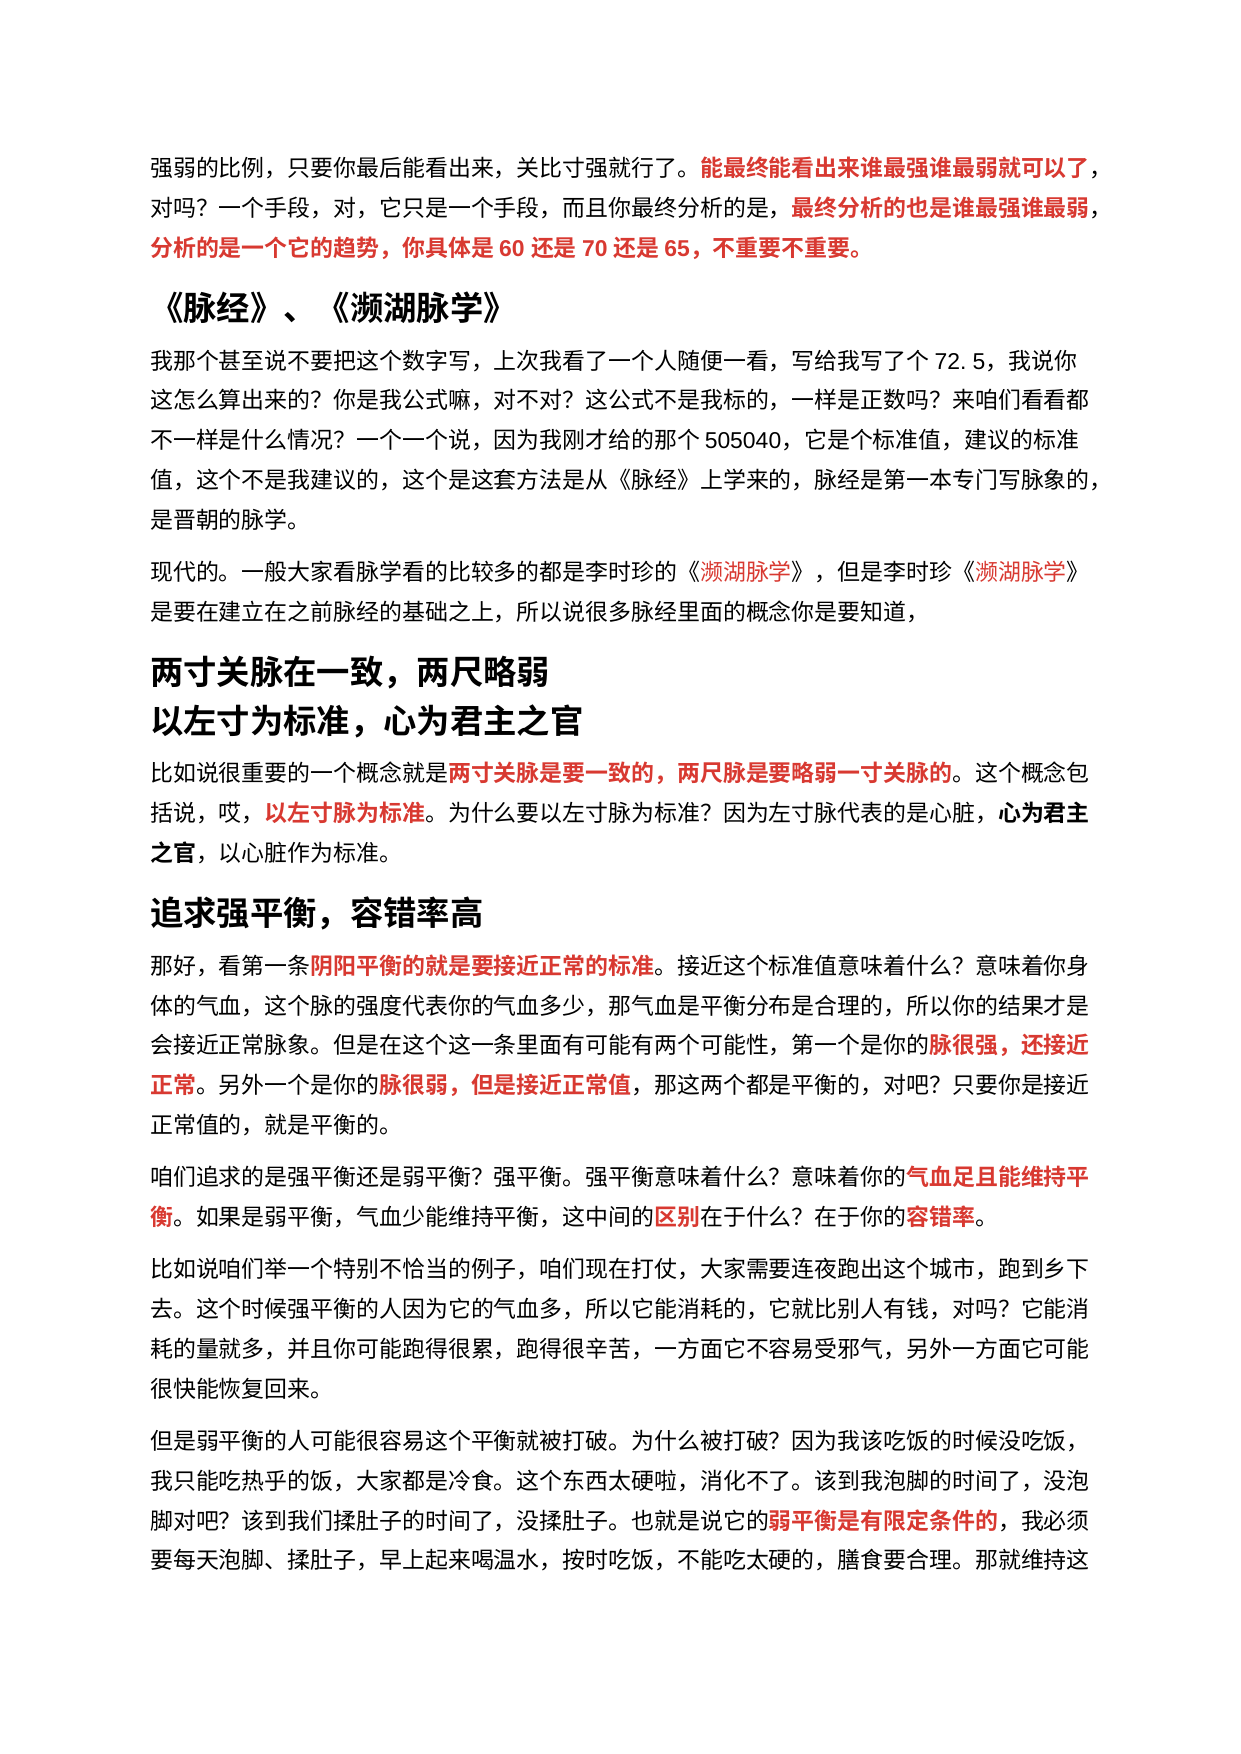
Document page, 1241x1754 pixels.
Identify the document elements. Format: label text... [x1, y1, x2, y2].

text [150, 150, 1090, 263]
text 现代的。一般大家看脉学看的比较多的都是李时珍的《濒湖脉学》，但是李时珍《濒湖脉学》是要在建立在之前脉经的基础之上，所以说很多脉经里面的概念你是要知道， [150, 554, 1090, 627]
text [150, 1423, 1090, 1576]
text 比如说很重要的一个概念就是两寸关脉是要一致的，两尺脉是要略弱一寸关脉的。这个概念包括说，哎，以左寸脉为标准。为什么要以左寸脉为标准？因为左寸脉代表的是心脏，心为君主之官，以心脏作为标准。 [150, 755, 1090, 868]
text 咱们追求的是强平衡还是弱平衡？强平衡。强平衡意味着什么？意味着你的气血足且能维持平衡。如果是弱平衡，气血少能维持平衡，这中间的区别在于什么？在于你的容错率。 [150, 1159, 1090, 1232]
text 比如说咱们举一个特别不恰当的例子，咱们现在打仗，大家需要连夜跑出这个城市，跑到乡下去。这个时候强平衡的人因为它的气血多，所以它能消耗的，它就比别人有钱，对吗？它能消耗的量就多，并且你可能跑得很累，跑得很辛苦，一方面它不容易受邪气，另外一方面它可能很快能恢复回来。 [150, 1251, 1090, 1404]
text 那好，看第一条阴阳平衡的就是要接近正常的标准。接近这个标准值意味着什么？意味着你身体的气血，这个脉的强度代表你的气血多少，那气血是平衡分布是合理的，所以你的结果才是会接近正常脉象。但是在这个这一条里面有可能有两个可能性，第一个是你的脉很强，还接近正常。另外一个是你的脉很弱，但是接近正常值，那这两个都是平衡的，对吧？只要你是接近正常值的，就是平衡的。 [150, 948, 1090, 1140]
text 我那个甚至说不要把这个数字写，上次我看了一个人随便一看，写给我写了个 72. 5，我说你这怎么算出来的？你是我公式嘛，对不对？这公式不是我标的，一样是正数吗？来咱们看看都不一样是什么情况？一个一个说，因为我刚才给的那个505040，它是个标准值，建议的标准值，这个不是我建议的，这个是这套方法是从《脉经》上学来的，脉经是第一本专门写脉象的，是晋朝的脉学。 [150, 343, 1090, 535]
